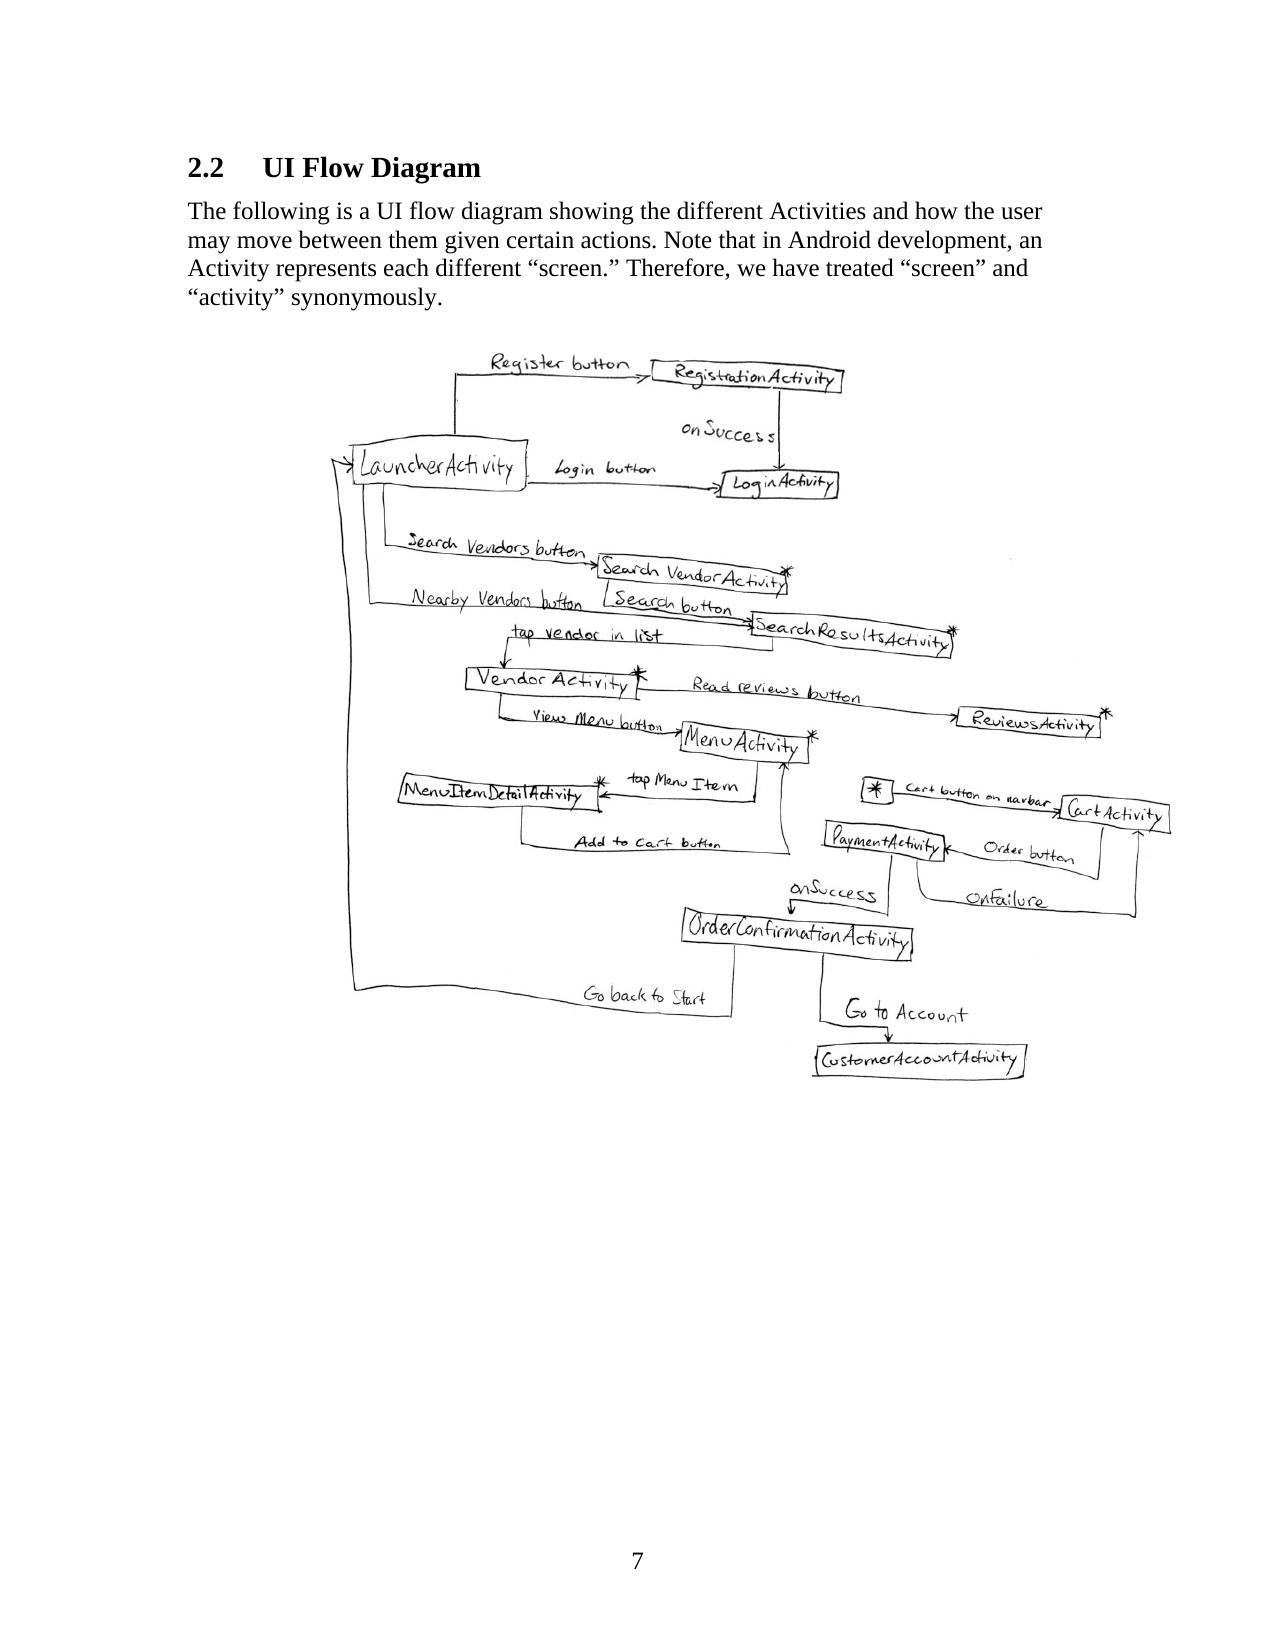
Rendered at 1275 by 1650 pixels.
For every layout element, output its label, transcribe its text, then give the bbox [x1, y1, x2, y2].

picture [232, 323, 1192, 1121]
text The following is a UI flow diagram showing the different Activities and how the user may move between them given certain actions. Note that in Android development, an Activity represents each different “screen.” Therefore, we have treated “screen” and “activity” synonymously. [187, 196, 1087, 311]
text 2.2 UI Flow Diagram [187, 150, 1087, 183]
